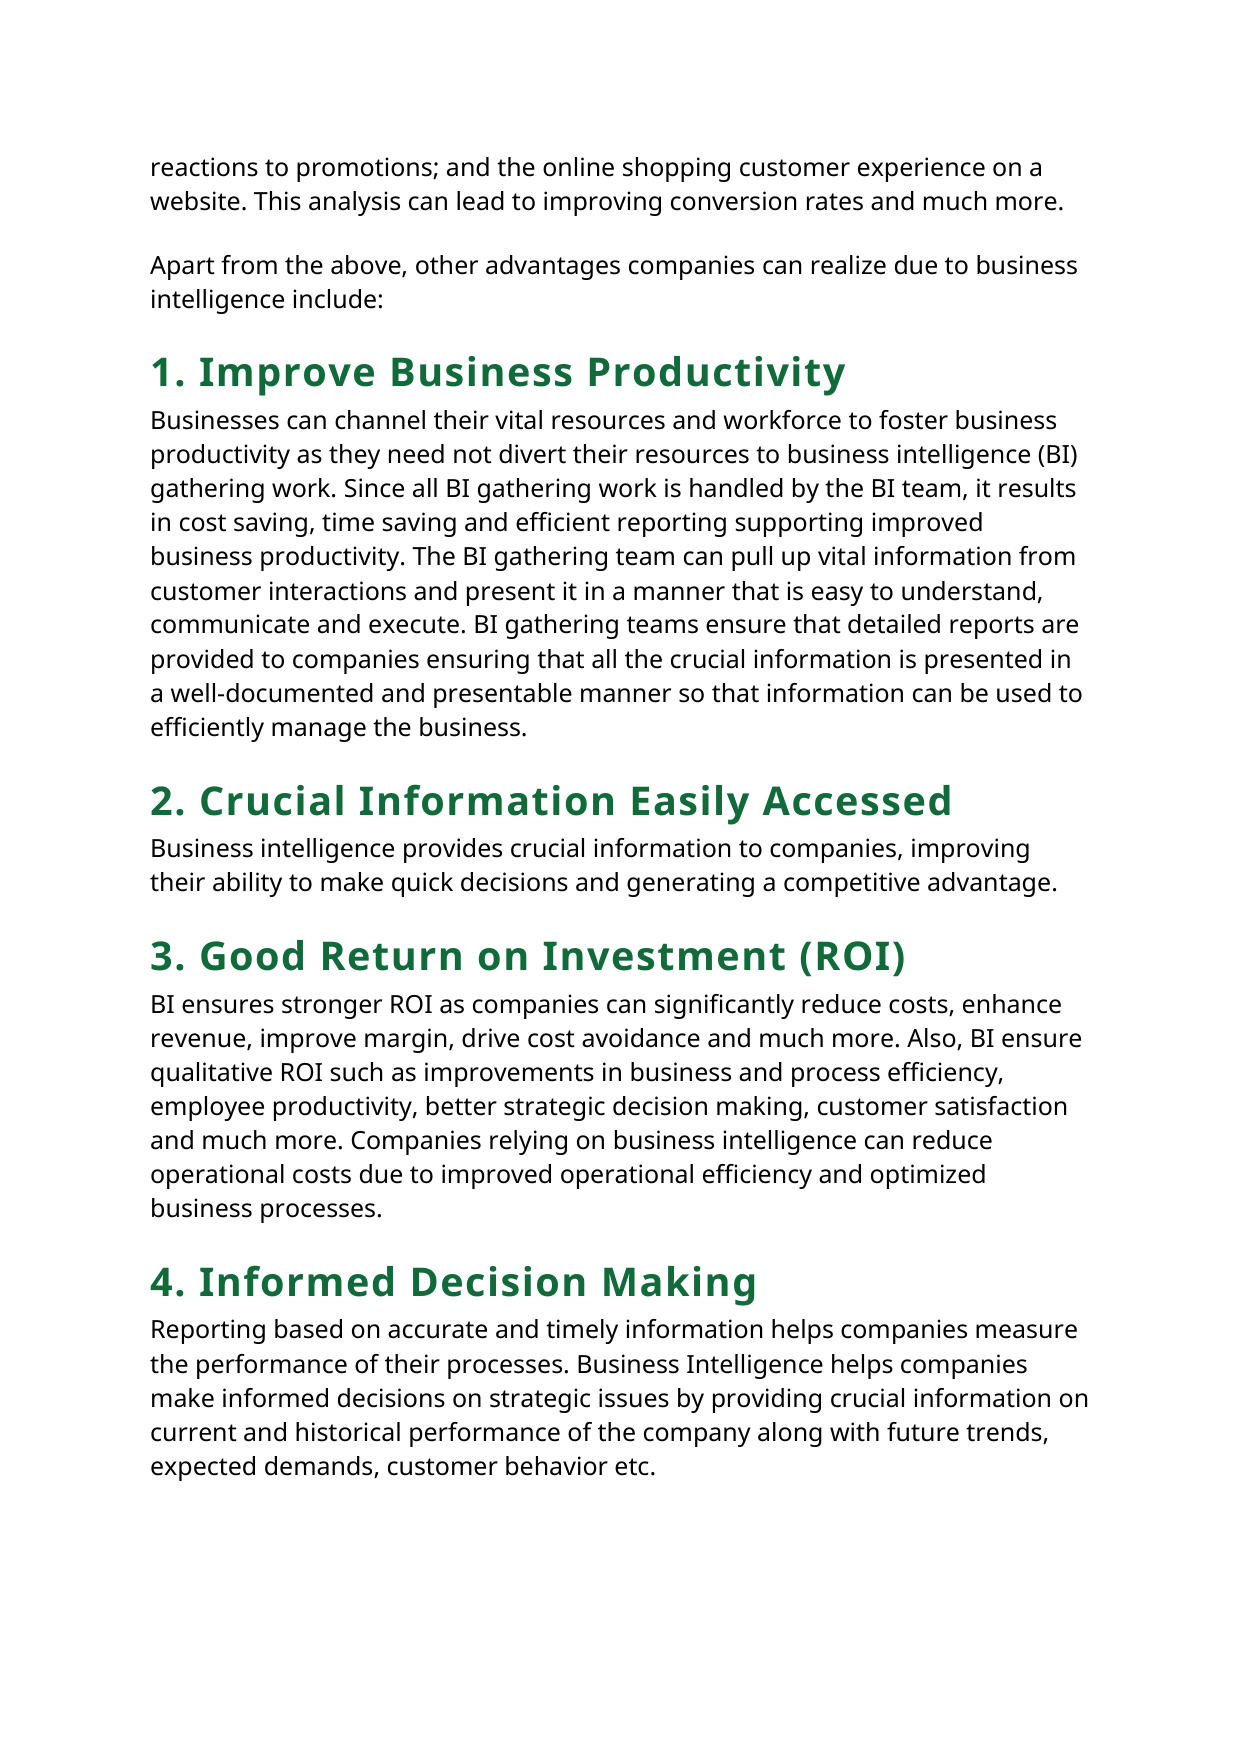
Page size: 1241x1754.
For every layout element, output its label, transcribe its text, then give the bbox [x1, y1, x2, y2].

text Businesses can channel their vital resources and workforce to foster business productivity as they need not divert their resources to business intelligence (BI) gathering work. Since all BI gathering work is handled by the BI team, it results in cost saving, time saving and efficient reporting supporting improved business productivity. The BI gathering team can pull up vital information from customer interactions and present it in a manner that is easy to understand, communicate and execute. BI gathering teams ensure that detailed reports are provided to companies ensuring that all the crucial information is presented in a well-documented and presentable manner so that information can be used to efficiently manage the business. [150, 403, 1090, 743]
text Apart from the above, other advantages companies can realize due to business intelligence include: [150, 247, 1090, 315]
subtitle 2. Crucial Information Easily Accessed [150, 773, 1090, 827]
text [150, 150, 1090, 218]
text BI ensures stronger ROI as companies can significantly reduce costs, enhance revenue, improve margin, drive cost avoidance and much more. Also, BI ensure qualitative ROI such as improvements in business and process efficiency, employee productivity, better strategic decision making, customer satisfaction and much more. Companies relying on business intelligence can reduce operational costs due to improved operational efficiency and optimized business processes. [150, 986, 1090, 1225]
subtitle 4. Informed Decision Making [150, 1254, 1090, 1308]
text Business intelligence provides crucial information to companies, improving their ability to make quick decisions and generating a competitive advantage. [150, 831, 1090, 899]
text Reporting based on accurate and timely information helps companies measure the performance of their processes. Business Intelligence helps companies make informed decisions on strategic issues by providing crucial information on current and historical performance of the company along with future trends, expected demands, customer behavior etc. [150, 1312, 1090, 1482]
subtitle 3. Good Return on Investment (ROI) [150, 928, 1090, 982]
subtitle 1. Improve Business Productivity [150, 344, 1090, 398]
